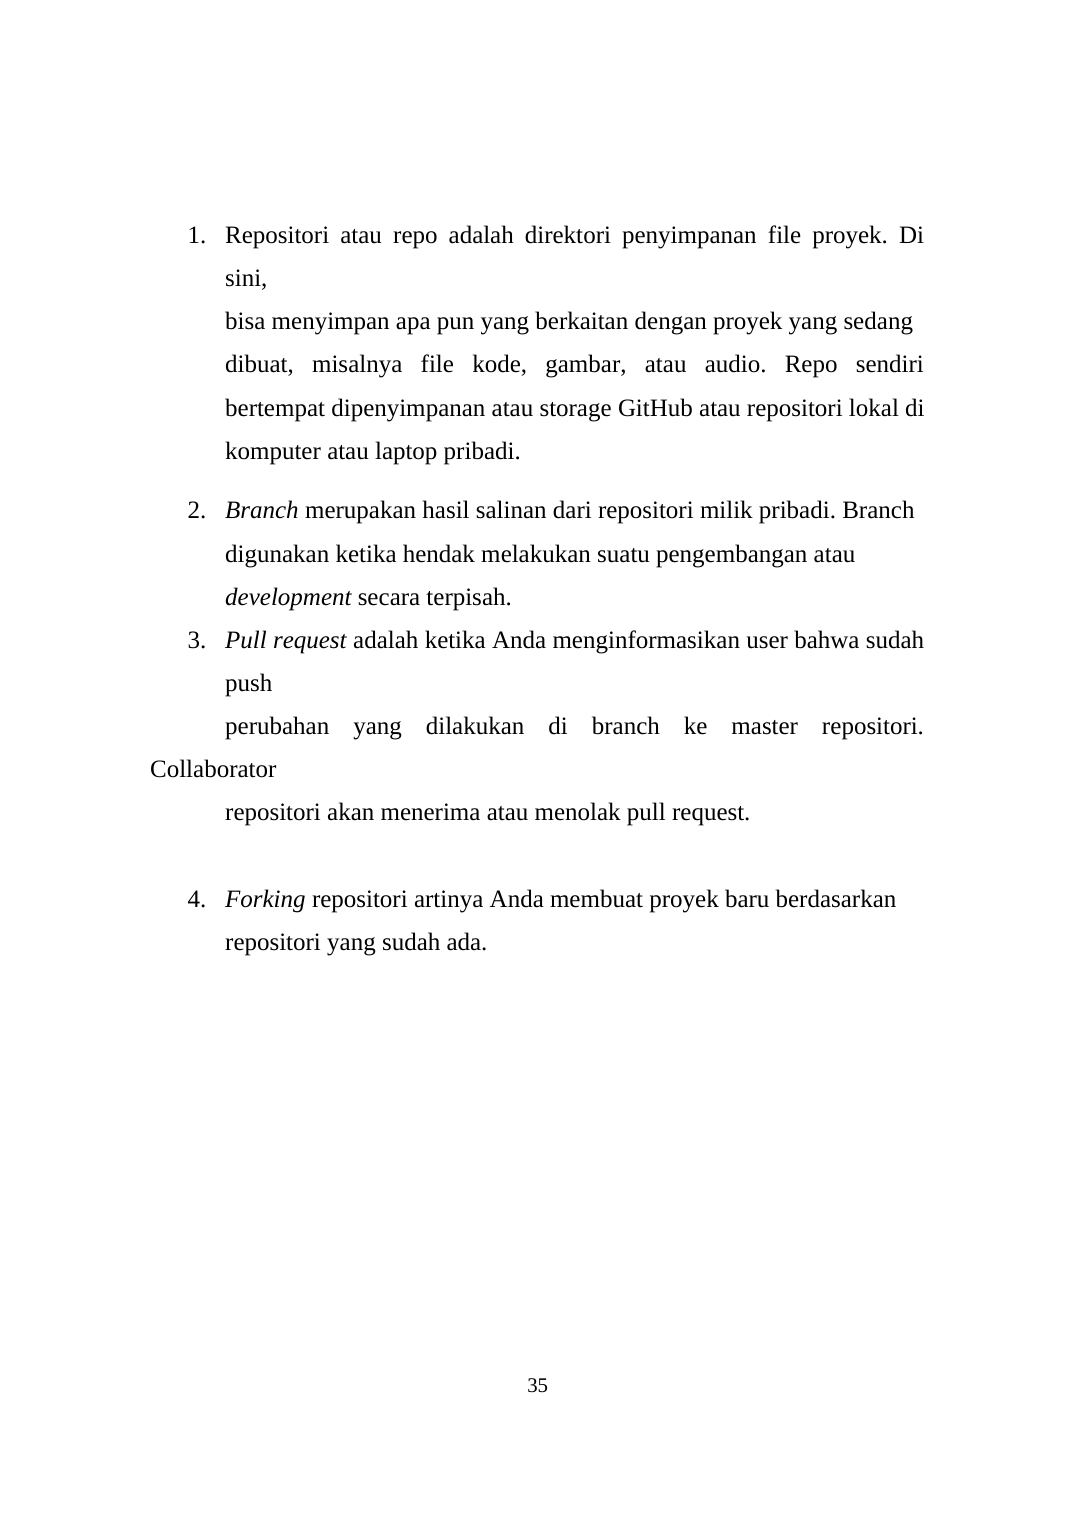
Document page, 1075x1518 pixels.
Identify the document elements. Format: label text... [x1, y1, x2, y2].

list Pull request adalah ketika Anda menginformasikan user bahwa sudah push [187, 625, 925, 697]
text repositori yang sudah ada. [150, 927, 925, 956]
list Forking repositori artinya Anda membuat proyek baru berdasarkan [187, 884, 925, 912]
list Repositori atau repo adalah direktori penyimpanan file proyek. Di sini, [187, 220, 925, 292]
text perubahan yang dilakukan di branch ke master repositori. Collaborator [150, 711, 925, 783]
list Branch merupakan hasil salinan dari repositori milik pribadi. Branch [187, 496, 925, 524]
text bisa menyimpan apa pun yang berkaitan dengan proyek yang sedang [150, 306, 925, 335]
text dibuat, misalnya file kode, gambar, atau audio. Repo sendiri bertempat dipenyimpanan atau storage GitHub atau repositori lokal di komputer atau laptop pribadi. [225, 349, 925, 464]
text development secara terpisah. [150, 582, 925, 611]
text digunakan ketika hendak melakukan suatu pengembangan atau [150, 539, 925, 567]
text repositori akan menerima atau menolak pull request. [150, 797, 925, 826]
